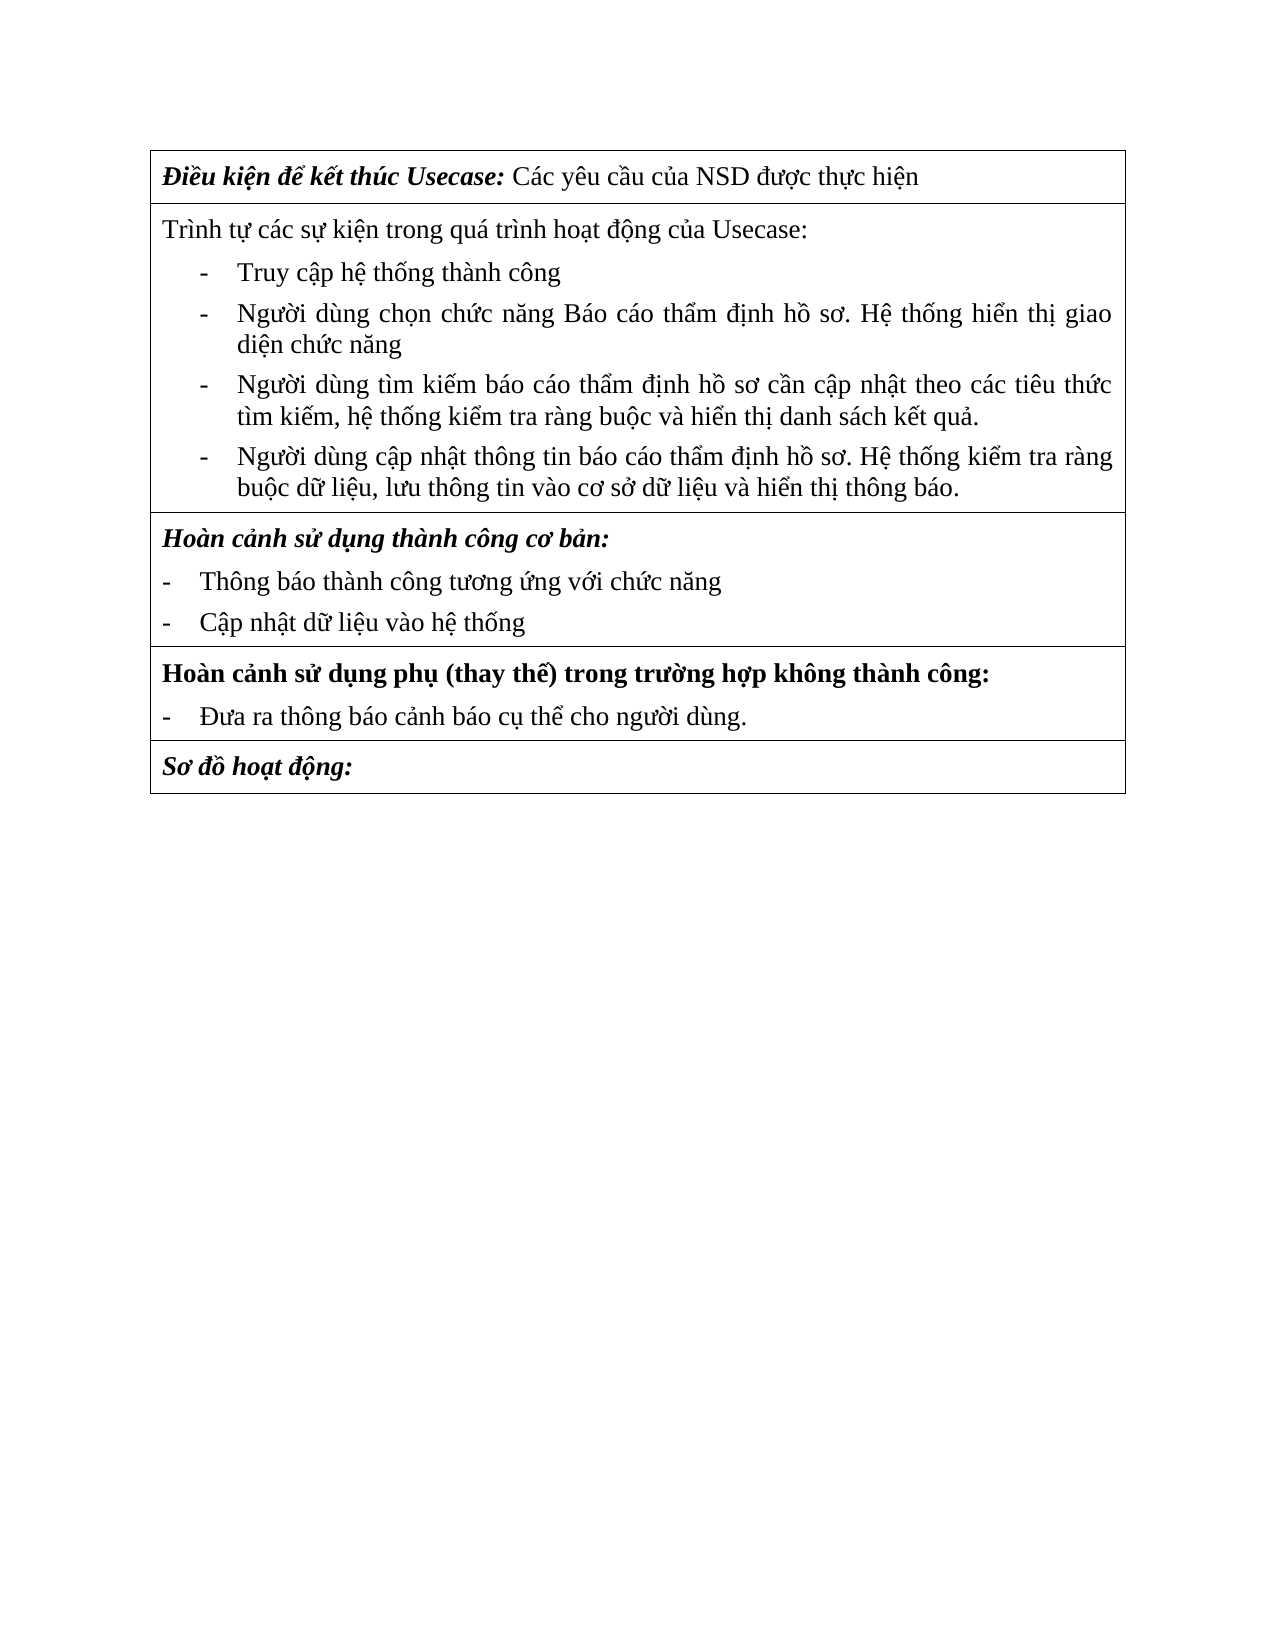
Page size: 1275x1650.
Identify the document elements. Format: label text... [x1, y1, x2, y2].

table_cell Hoàn cảnh sử dụng phụ (thay thế) trong trường hợp không thành công: Đưa ra thông báo cảnh báo cụ thể cho người dùng. [151, 647, 1125, 740]
table_cell Hoàn cảnh sử dụng thành công cơ bản: Thông báo thành công tương ứng với chức năng Cập nhật dữ liệu vào hệ thống [151, 513, 1125, 646]
table_cell Điều kiện để kết thúc Usecase: Các yêu cầu của NSD được thực hiện [151, 151, 1125, 203]
table_cell Trình tự các sự kiện trong quá trình hoạt động của Usecase: Truy cập hệ thống thành công Người dùng chọn chức năng Báo cáo thẩm định hồ sơ. Hệ thống hiển thị giao diện chức năng Người dùng tìm kiếm báo cáo thẩm định hồ sơ cần cập nhật theo các tiêu thức tìm kiếm, hệ thống kiểm tra ràng buộc và hiển thị danh sách kết quả. Người dùng cập nhật thông tin báo cáo thẩm định hồ sơ. Hệ thống kiểm tra ràng buộc dữ liệu, lưu thông tin vào cơ sở dữ liệu và hiển thị thông báo. [151, 204, 1125, 512]
table_cell Sơ đồ hoạt động: [151, 741, 1125, 793]
